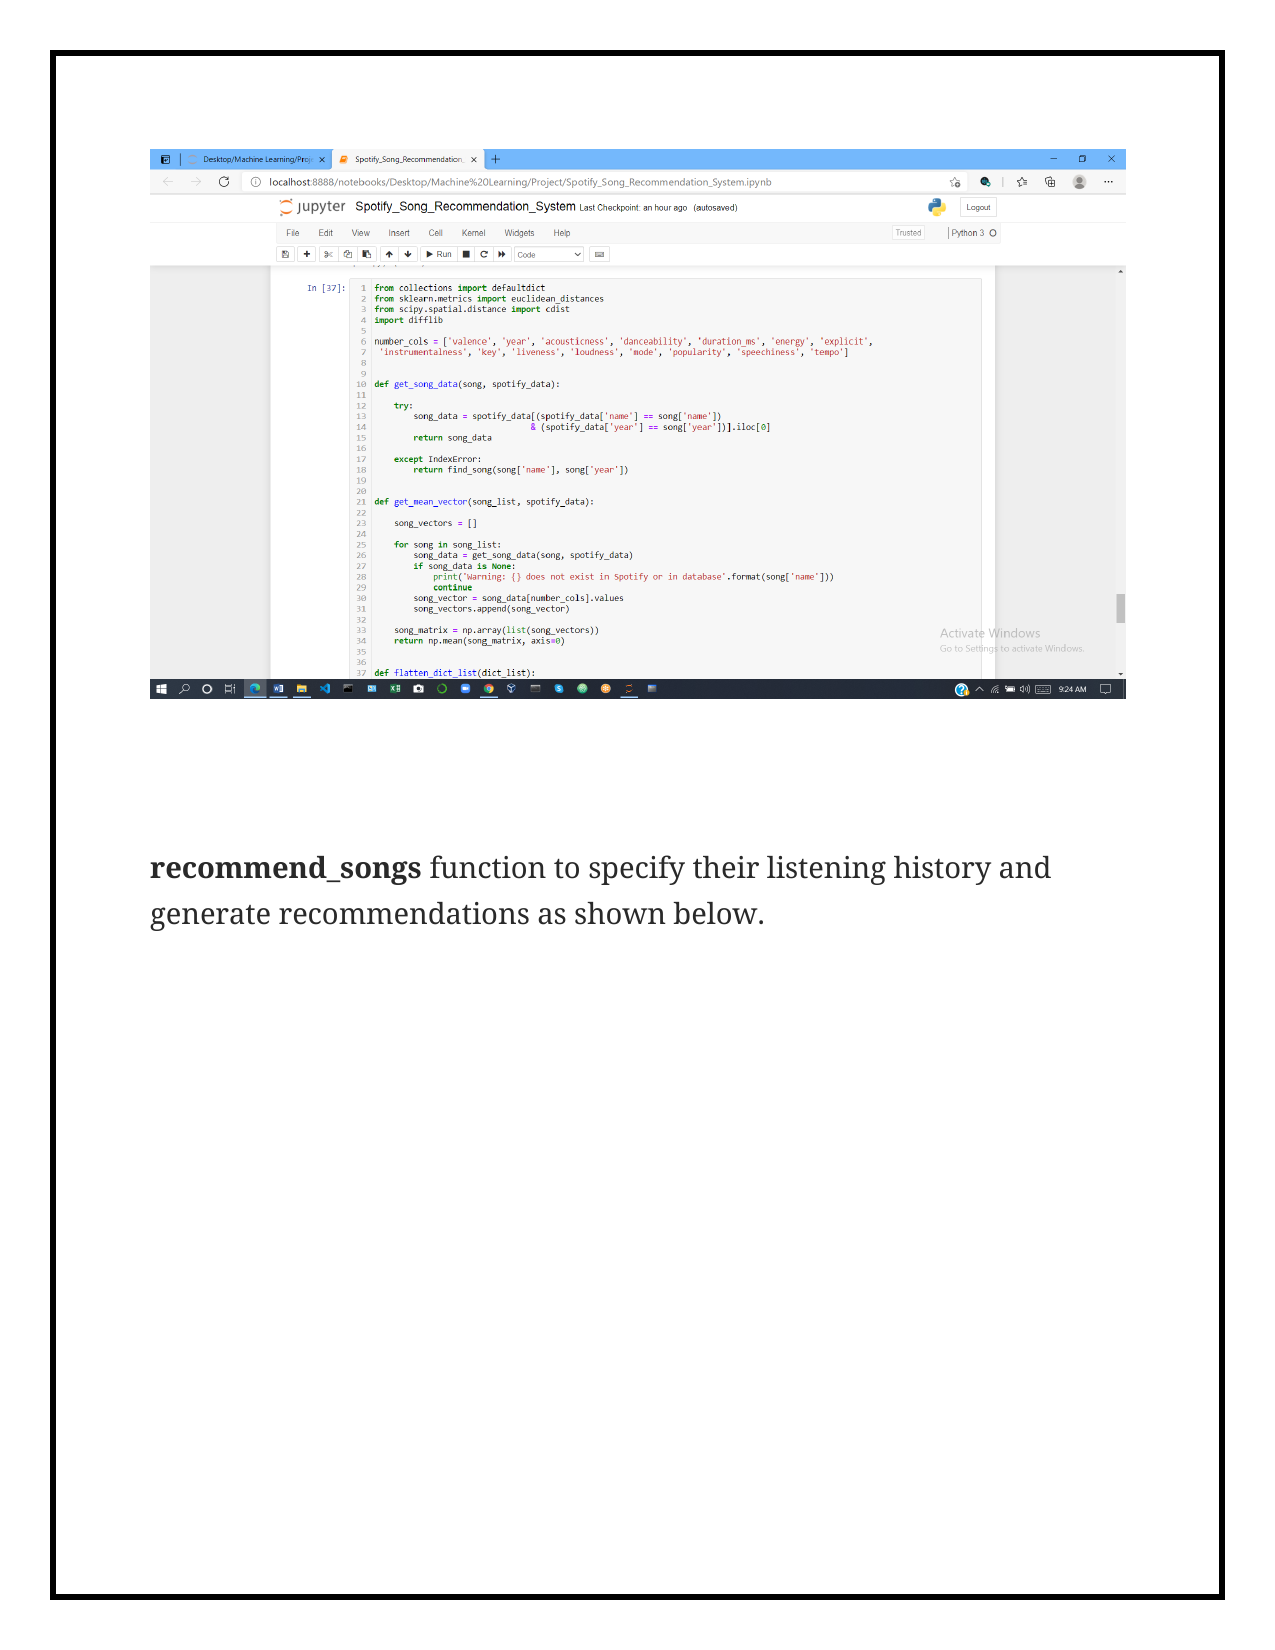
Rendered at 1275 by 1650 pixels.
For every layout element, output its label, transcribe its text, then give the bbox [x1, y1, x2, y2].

text recommend_songs function to specify their listening history and generate recommendations as shown below. [150, 847, 1125, 933]
picture [150, 149, 1126, 699]
